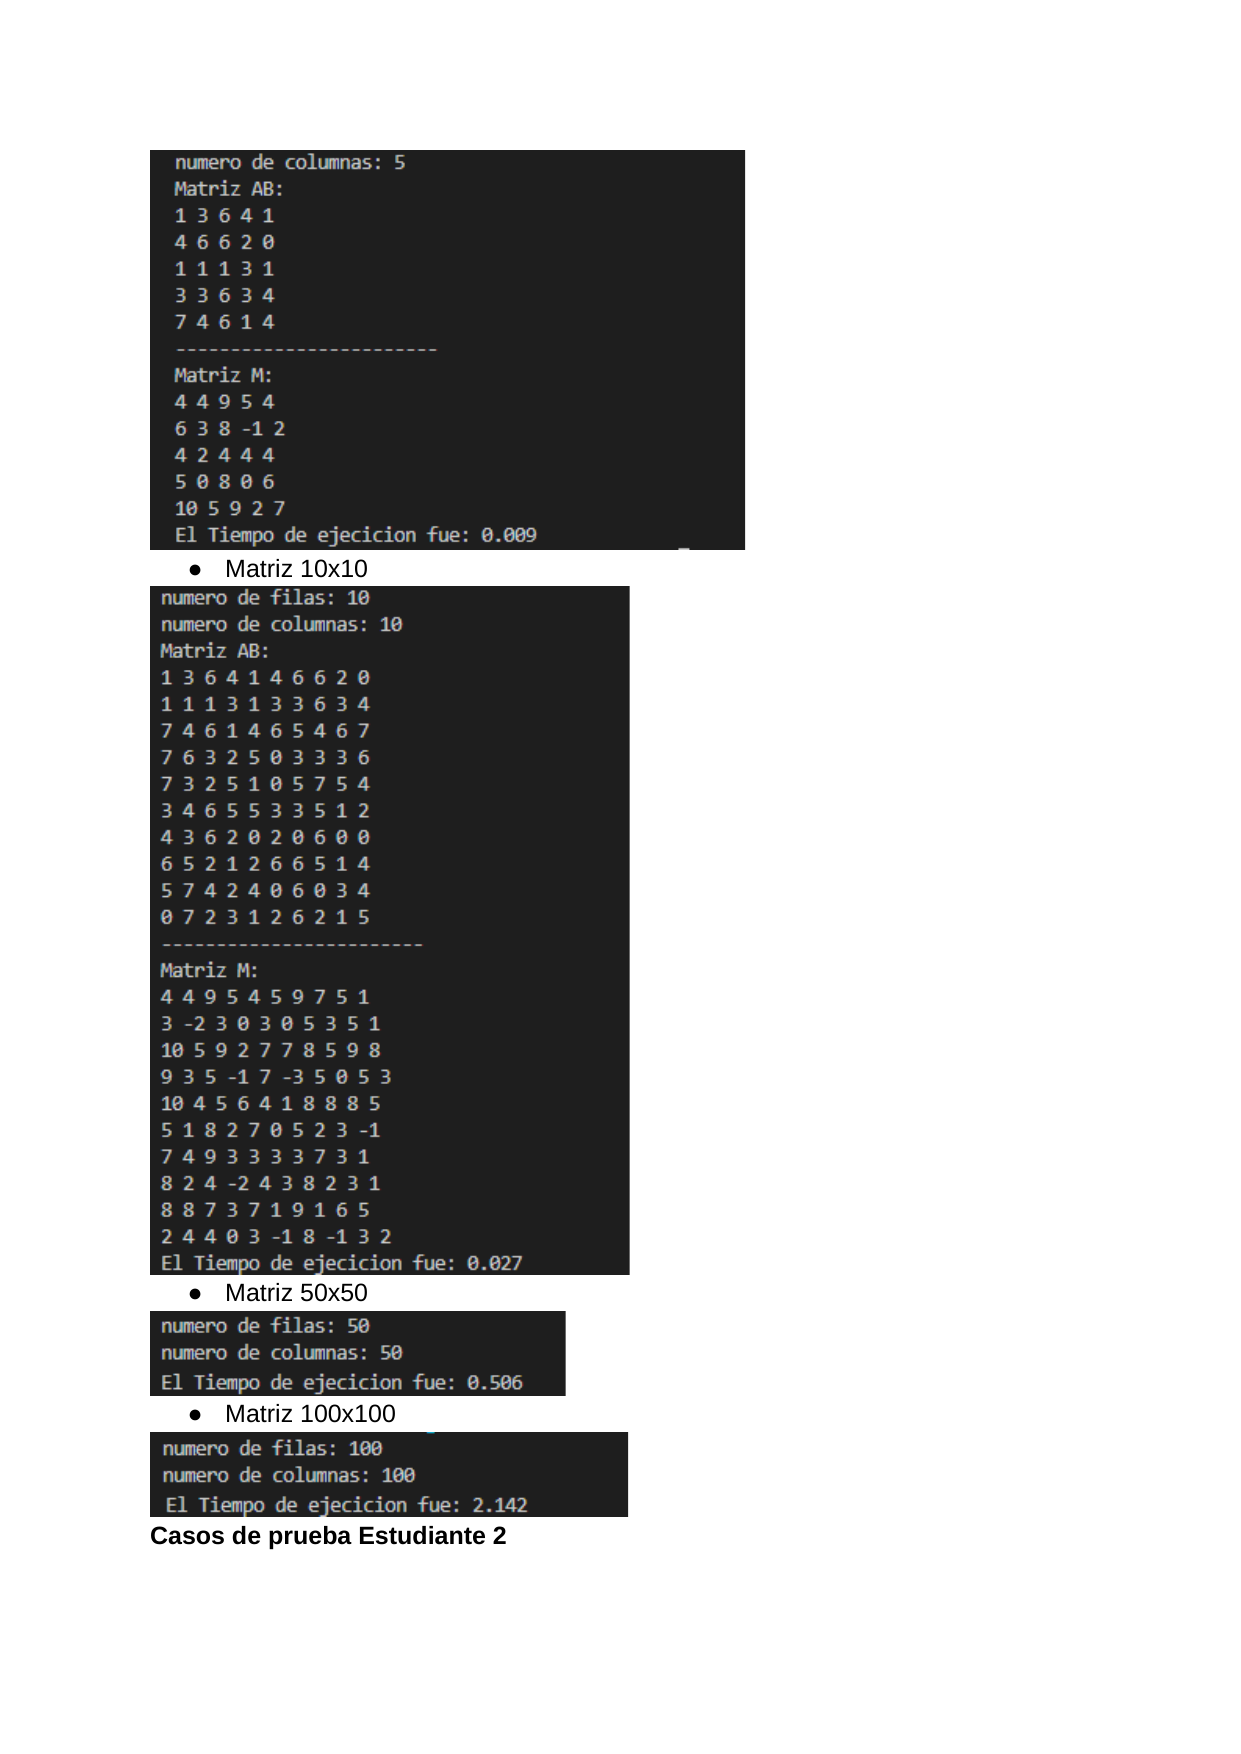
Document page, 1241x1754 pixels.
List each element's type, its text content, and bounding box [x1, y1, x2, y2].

picture [150, 1432, 629, 1517]
picture [150, 150, 746, 550]
picture [150, 1311, 566, 1396]
text Casos de prueba Estudiante 2 [150, 1521, 1090, 1549]
list Matriz 10x10 [187, 554, 1090, 583]
list Matriz 50x50 [187, 1278, 1090, 1307]
list Matriz 100x100 [187, 1399, 1090, 1428]
picture [150, 586, 630, 1275]
